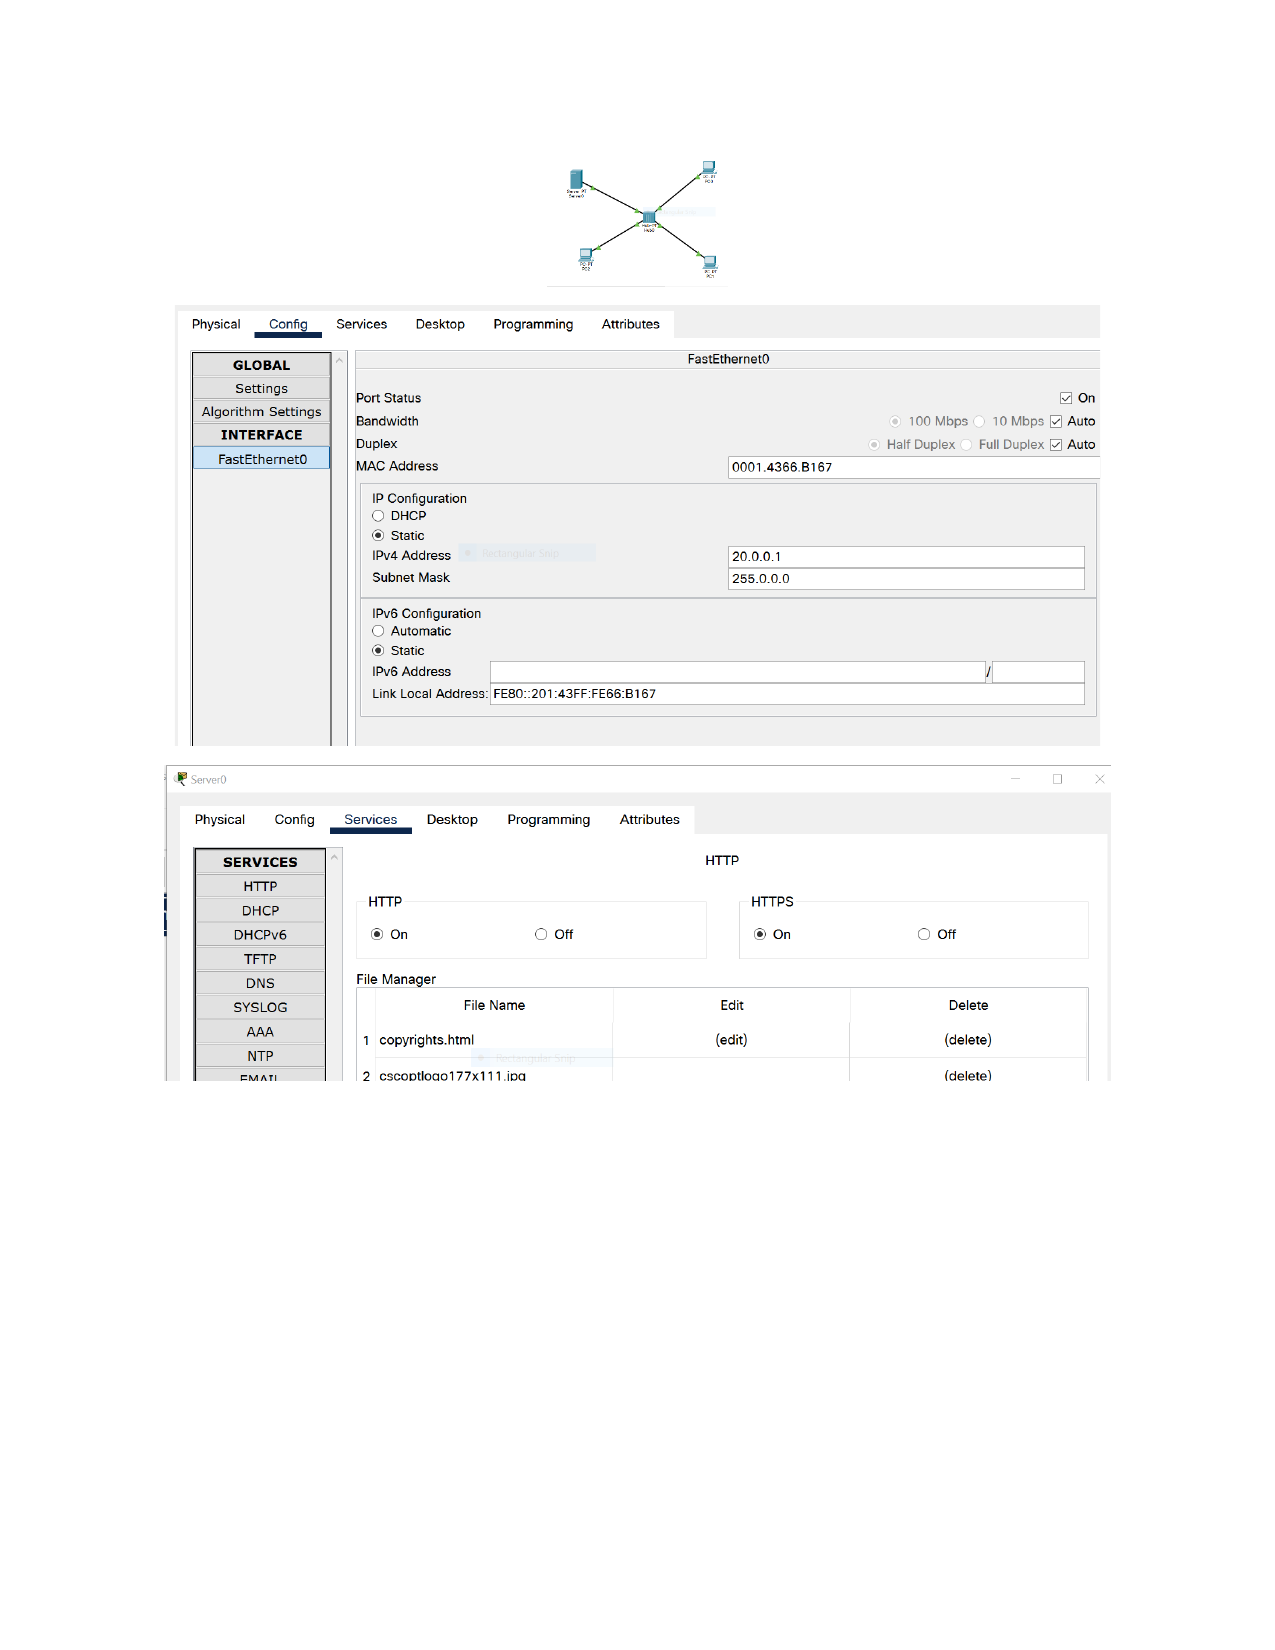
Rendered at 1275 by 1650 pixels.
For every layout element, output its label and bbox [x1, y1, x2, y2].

picture [547, 150, 728, 287]
picture [164, 765, 1111, 1081]
picture [174, 305, 1101, 746]
